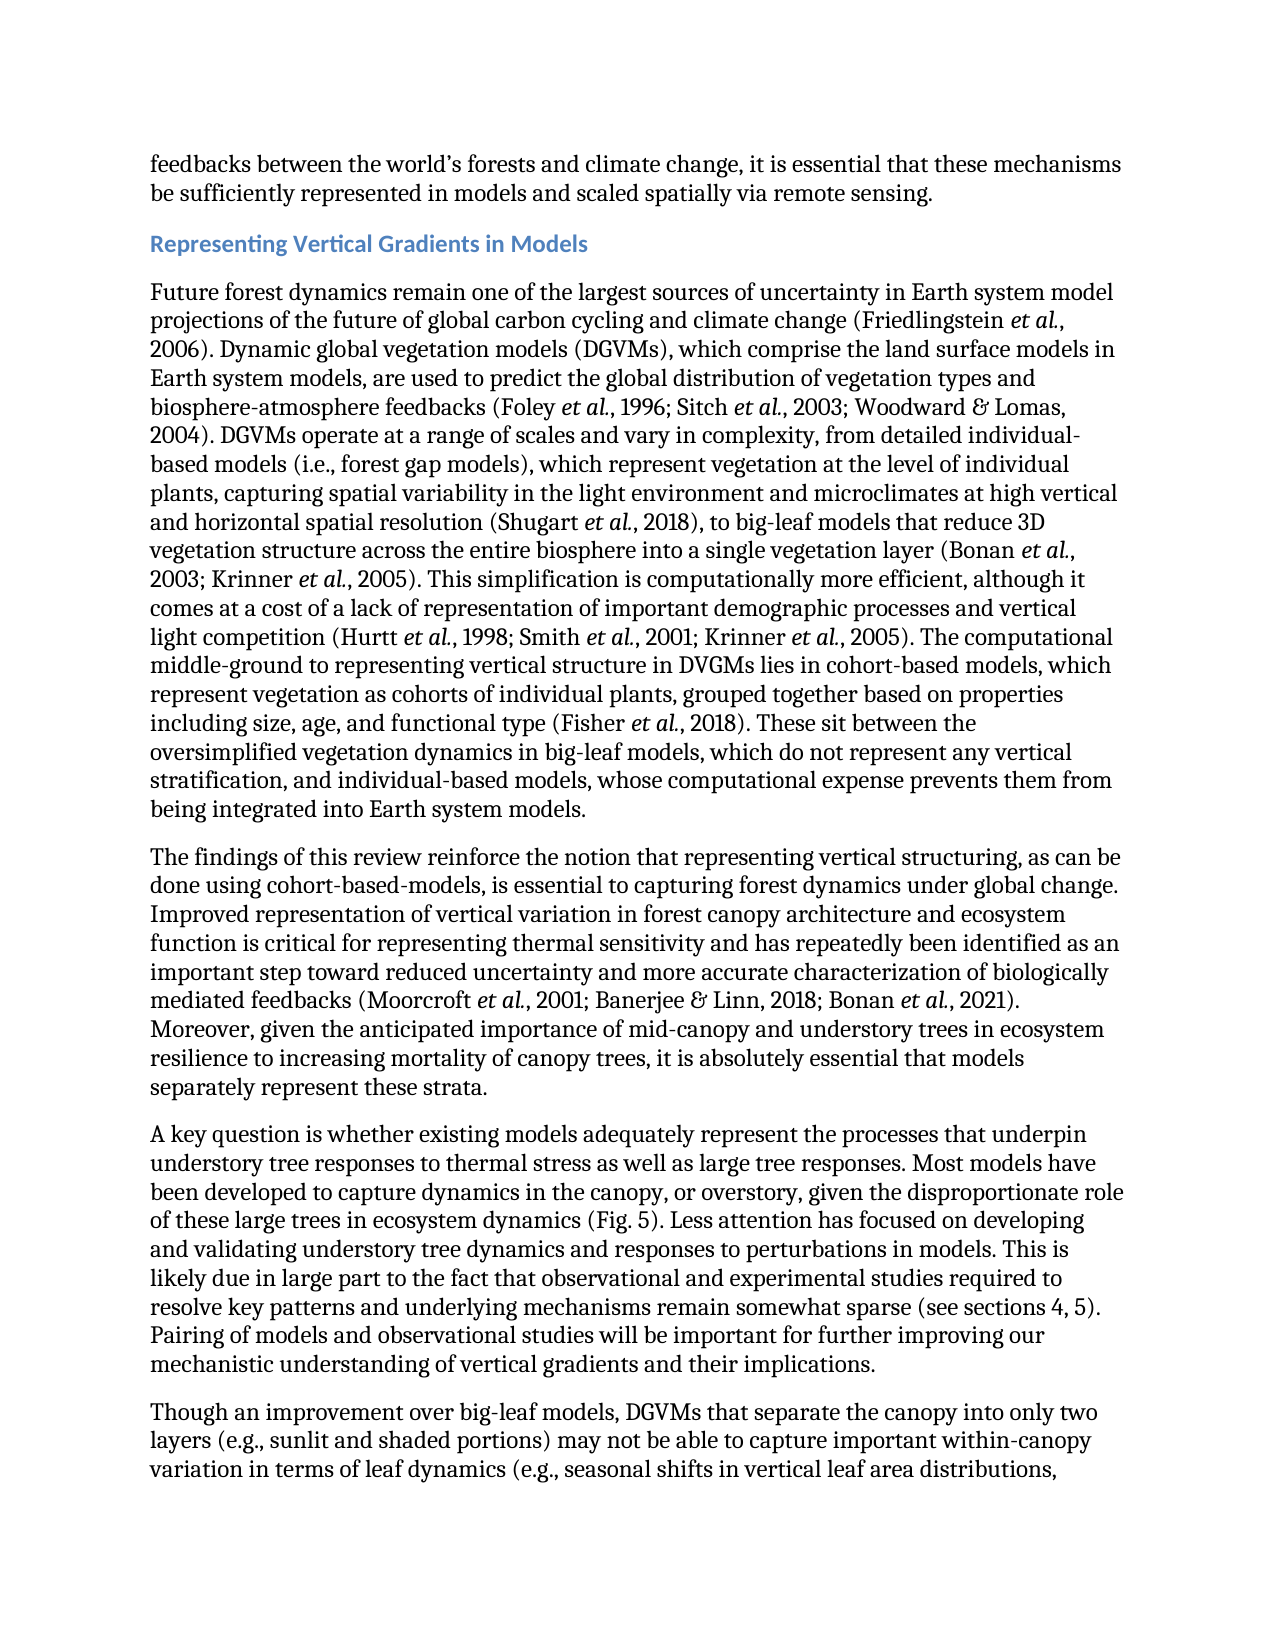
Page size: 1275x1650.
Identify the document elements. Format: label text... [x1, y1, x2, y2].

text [150, 150, 1125, 207]
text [150, 1398, 1125, 1484]
subtitle Representing Vertical Gradients in Models [150, 228, 1125, 259]
text A key question is whether existing models adequately represent the processes that underpin understory tree responses to thermal stress as well as large tree responses. Most models have been developed to capture dynamics in the canopy, or overstory, given the disproportionate role of these large trees in ecosystem dynamics (Fig. 5). Less attention has focused on developing and validating understory tree dynamics and responses to perturbations in models. This is likely due in large part to the fact that observational and experimental studies required to resolve key patterns and underlying mechanisms remain somewhat sparse (see sections 4, 5). Pairing of models and observational studies will be important for further improving our mechanistic understanding of vertical gradients and their implications. [150, 1120, 1125, 1379]
text The findings of this review reinforce the notion that representing vertical structuring, as can be done using cohort-based-models, is essential to capturing forest dynamics under global change. Improved representation of vertical variation in forest canopy architecture and ecosystem function is critical for representing thermal sensitivity and has repeatedly been identified as an important step toward reduced uncertainty and more accurate characterization of biologically mediated feedbacks (Moorcroft et al., 2001; Banerjee & Linn, 2018; Bonan et al., 2021). Moreover, given the anticipated importance of mid-canopy and understory trees in ecosystem resilience to increasing mortality of canopy trees, it is absolutely essential that models separately represent these strata. [150, 843, 1125, 1101]
text Future forest dynamics remain one of the largest sources of uncertainty in Earth system model projections of the future of global carbon cycling and climate change (Friedlingstein et al., 2006). Dynamic global vegetation models (DGVMs), which comprise the land surface models in Earth system models, are used to predict the global distribution of vegetation types and biosphere-atmosphere feedbacks (Foley et al., 1996; Sitch et al., 2003; Woodward & Lomas, 2004). DGVMs operate at a range of scales and vary in complexity, from detailed individual-based models (i.e., forest gap models), which represent vegetation at the level of individual plants, capturing spatial variability in the light environment and microclimates at high vertical and horizontal spatial resolution (Shugart et al., 2018), to big-leaf models that reduce 3D vegetation structure across the entire biosphere into a single vegetation layer (Bonan et al., 2003; Krinner et al., 2005). This simplification is computationally more efficient, although it comes at a cost of a lack of representation of important demographic processes and vertical light competition (Hurtt et al., 1998; Smith et al., 2001; Krinner et al., 2005). The computational middle-ground to representing vertical structure in DVGMs lies in cohort-based models, which represent vegetation as cohorts of individual plants, grouped together based on properties including size, age, and functional type (Fisher et al., 2018). These sit between the oversimplified vegetation dynamics in big-leaf models, which do not represent any vertical stratification, and individual-based models, whose computational expense prevents them from being integrated into Earth system models. [150, 278, 1125, 824]
